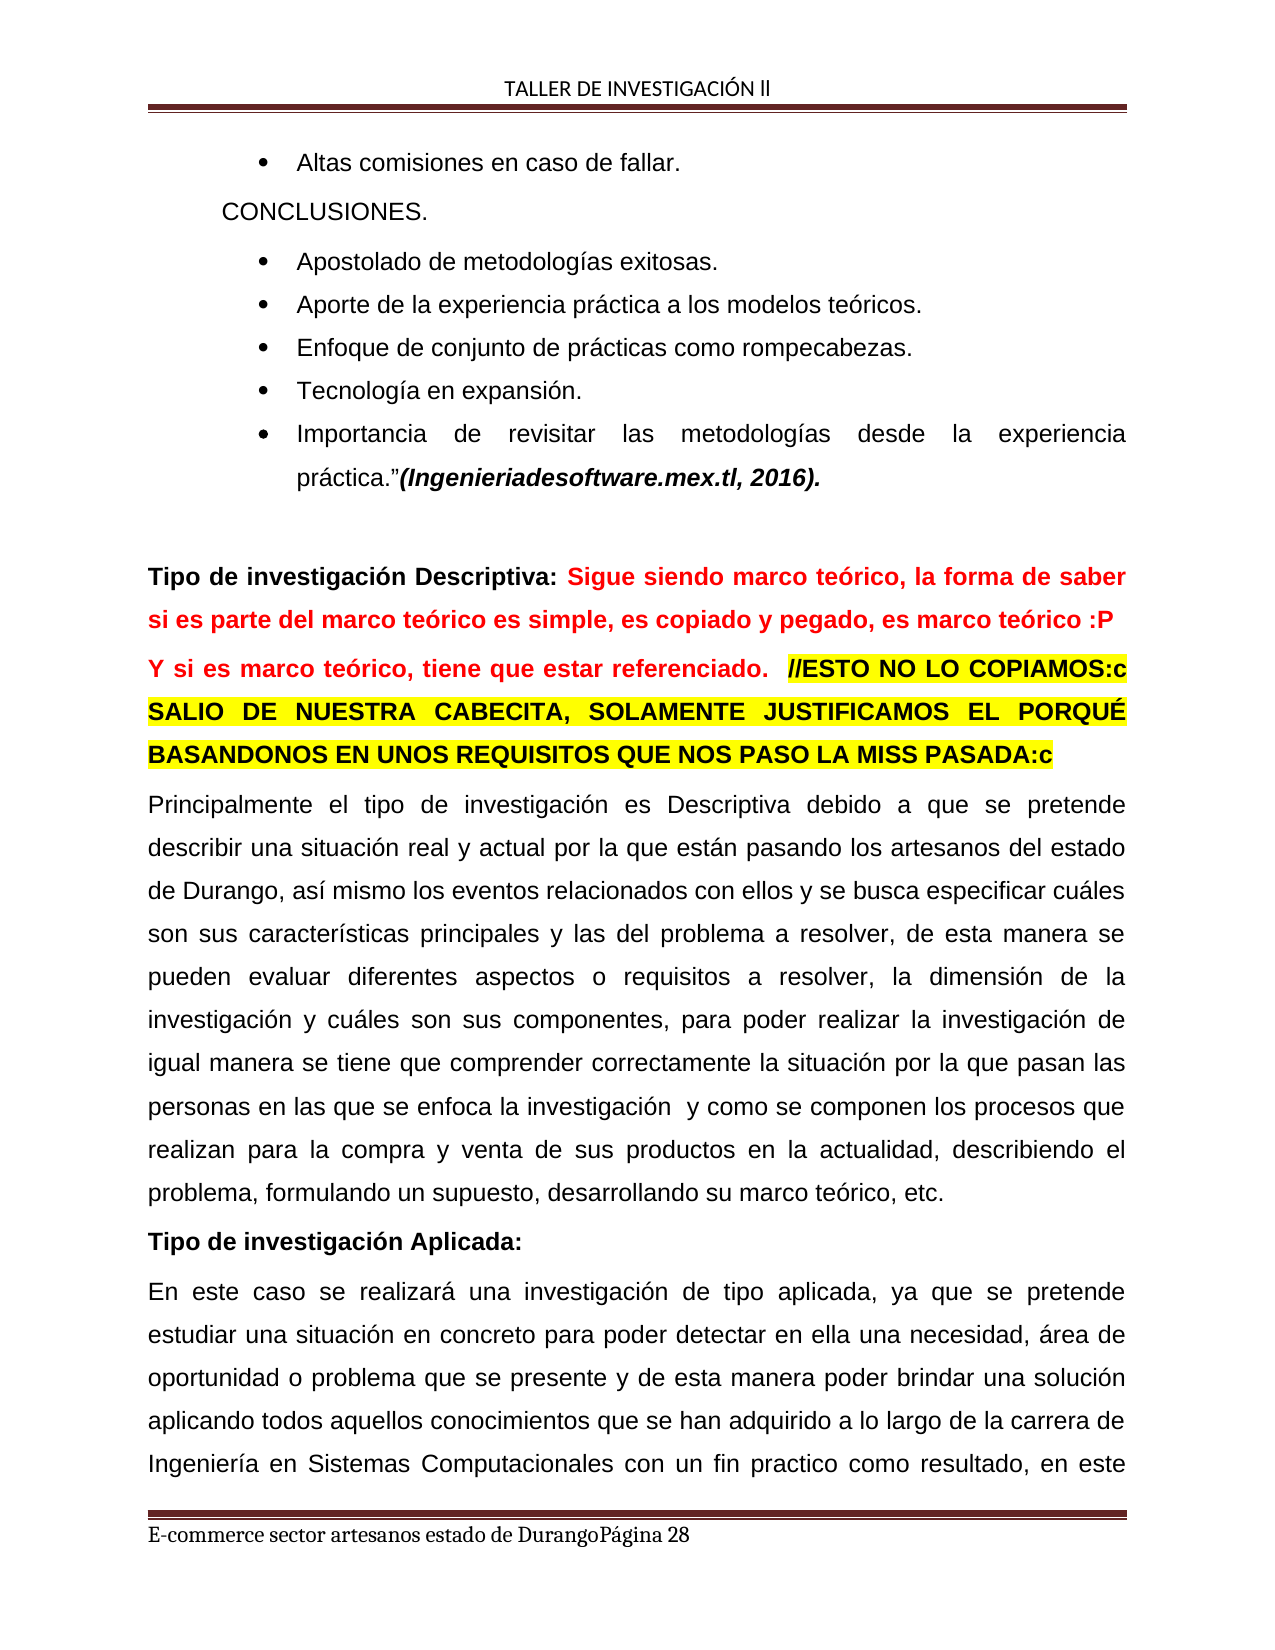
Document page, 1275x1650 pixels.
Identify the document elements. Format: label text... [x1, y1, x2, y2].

text CONCLUSIONES. [221, 197, 1127, 226]
text Principalmente el tipo de investigación es Descriptiva debido a que se pretende describir una situación real y actual por la que están pasando los artesanos del estado de Durango, así mismo los eventos relacionados con ellos y se busca especificar cuáles son sus características principales y las del problema a resolver, de esta manera se pueden evaluar diferentes aspectos o requisitos a resolver, la dimensión de la investigación y cuáles son sus componentes, para poder realizar la investigación de igual manera se tiene que comprender correctamente la situación por la que pasan las personas en las que se enfoca la investigación y como se componen los procesos que realizan para la compra y venta de sus productos en la actualidad, describiendo el problema, formulando un supuesto, desarrollando su marco teórico, etc. [148, 789, 1127, 1206]
text Tipo de investigación Descriptiva: Sigue siendo marco teórico, la forma de saber si es parte del marco teórico es simple, es copiado y pegado, es marco teórico :P [148, 561, 1127, 633]
list Altas comisiones en caso de fallar. [259, 148, 1127, 177]
list Apostolado de metodologías exitosas. [259, 247, 1127, 275]
list Tecnología en expansión. [259, 376, 1127, 405]
list Aporte de la experiencia práctica a los modelos teóricos. [259, 290, 1127, 319]
text Tipo de investigación Aplicada: [148, 1227, 1127, 1256]
text Y si es marco teórico, tiene que estar referenciado. //ESTO NO LO COPIAMOS:c SALIO DE NUESTRA CABECITA, SOLAMENTE JUSTIFICAMOS EL PORQUÉ BASANDONOS EN UNOS REQUISITOS QUE NOS PASO LA MISS PASADA:c [148, 726, 1127, 769]
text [148, 1276, 1127, 1478]
text Y si es marco teórico, tiene que estar referenciado. //ESTO NO LO COPIAMOS:c SALIO DE NUESTRA CABECITA, SOLAMENTE JUSTIFICAMOS EL PORQUÉ BASANDONOS EN UNOS REQUISITOS QUE NOS PASO LA MISS PASADA:c [148, 654, 1127, 697]
list Importancia de revisitar las metodologías desde la experiencia práctica.”(Ingenieriadesoftware.mex.tl, 2016). [259, 419, 1127, 491]
list Enfoque de conjunto de prácticas como rompecabezas. [259, 333, 1127, 362]
